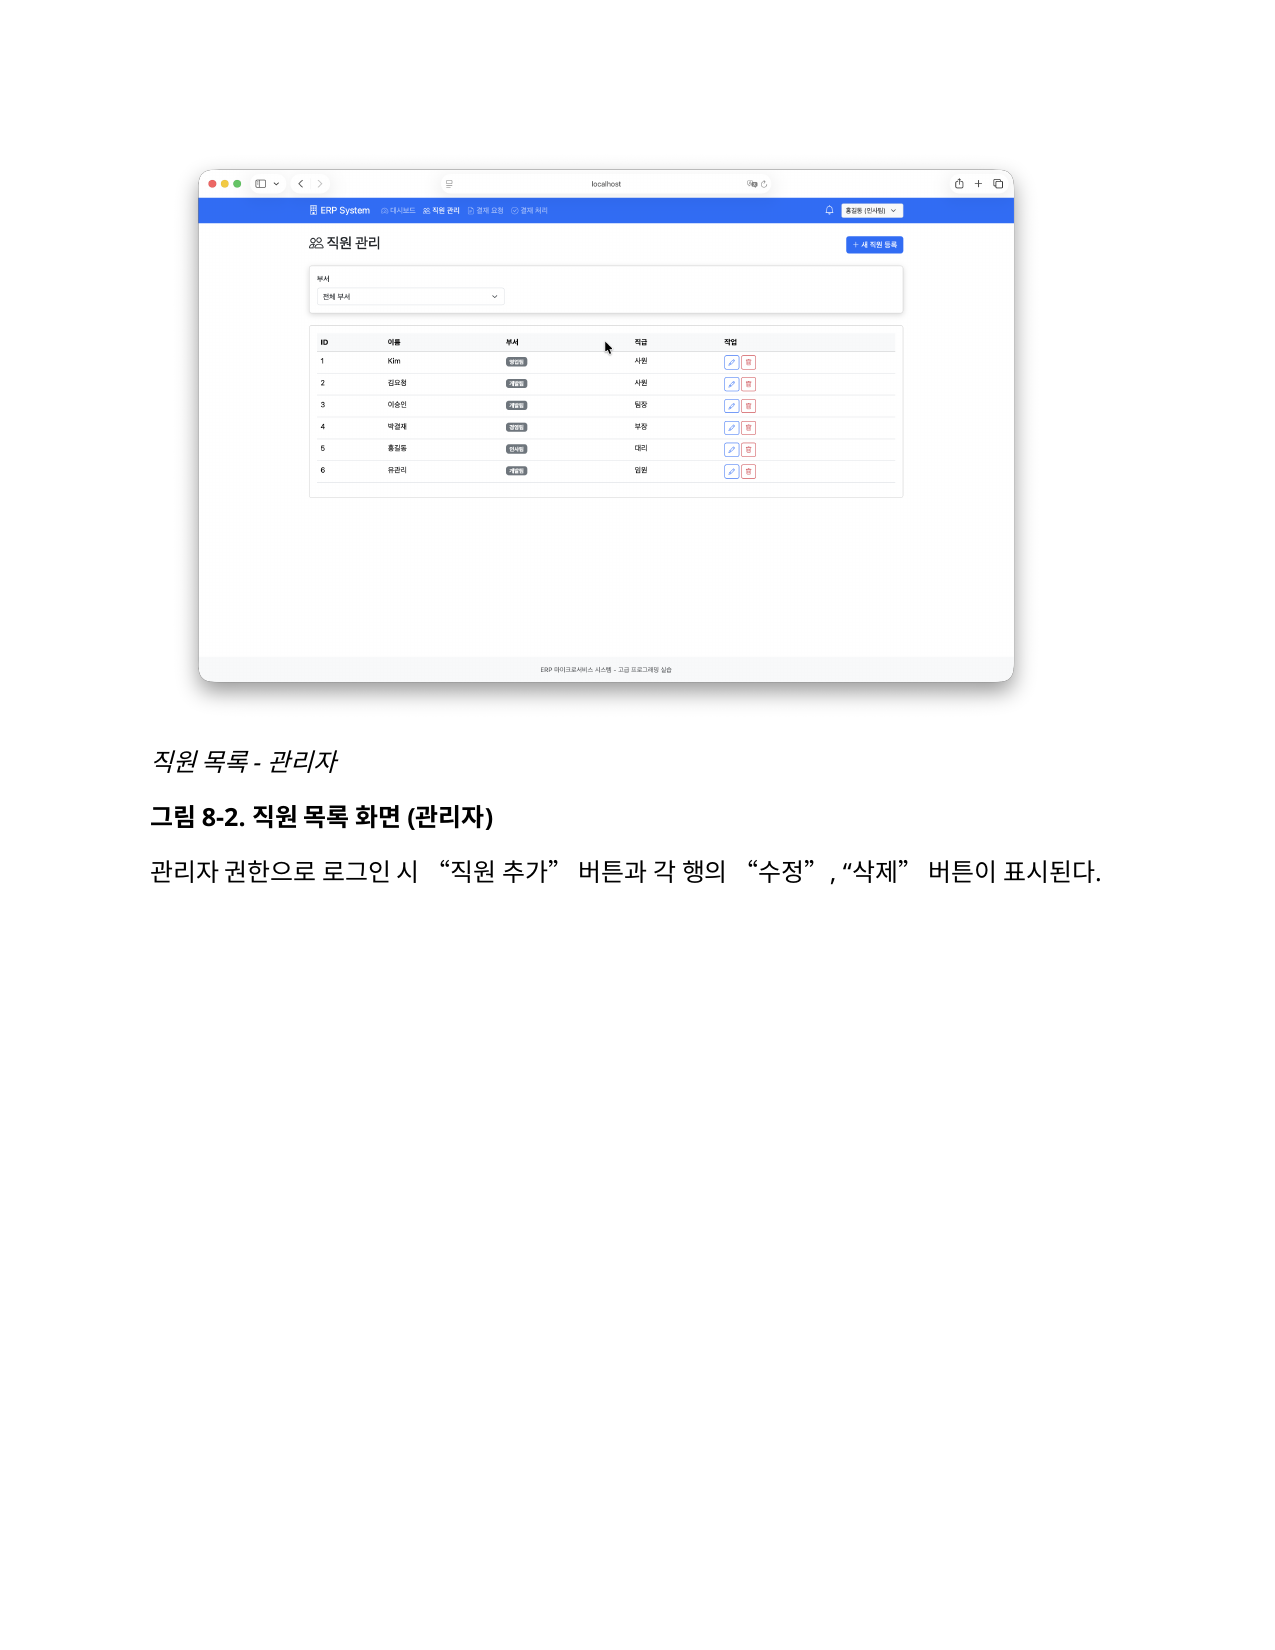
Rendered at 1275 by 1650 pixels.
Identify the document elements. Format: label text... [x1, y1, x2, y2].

text 직원 목록 - 관리자 [150, 742, 1125, 778]
text 그림 8-2. 직원 목록 화면 (관리자) [150, 797, 1125, 833]
text 관리자 권한으로 로그인 시 “직원 추가” 버튼과 각 행의 “수정”, “삭제” 버튼이 표시된다. [150, 852, 1125, 888]
picture [168, 150, 1044, 722]
